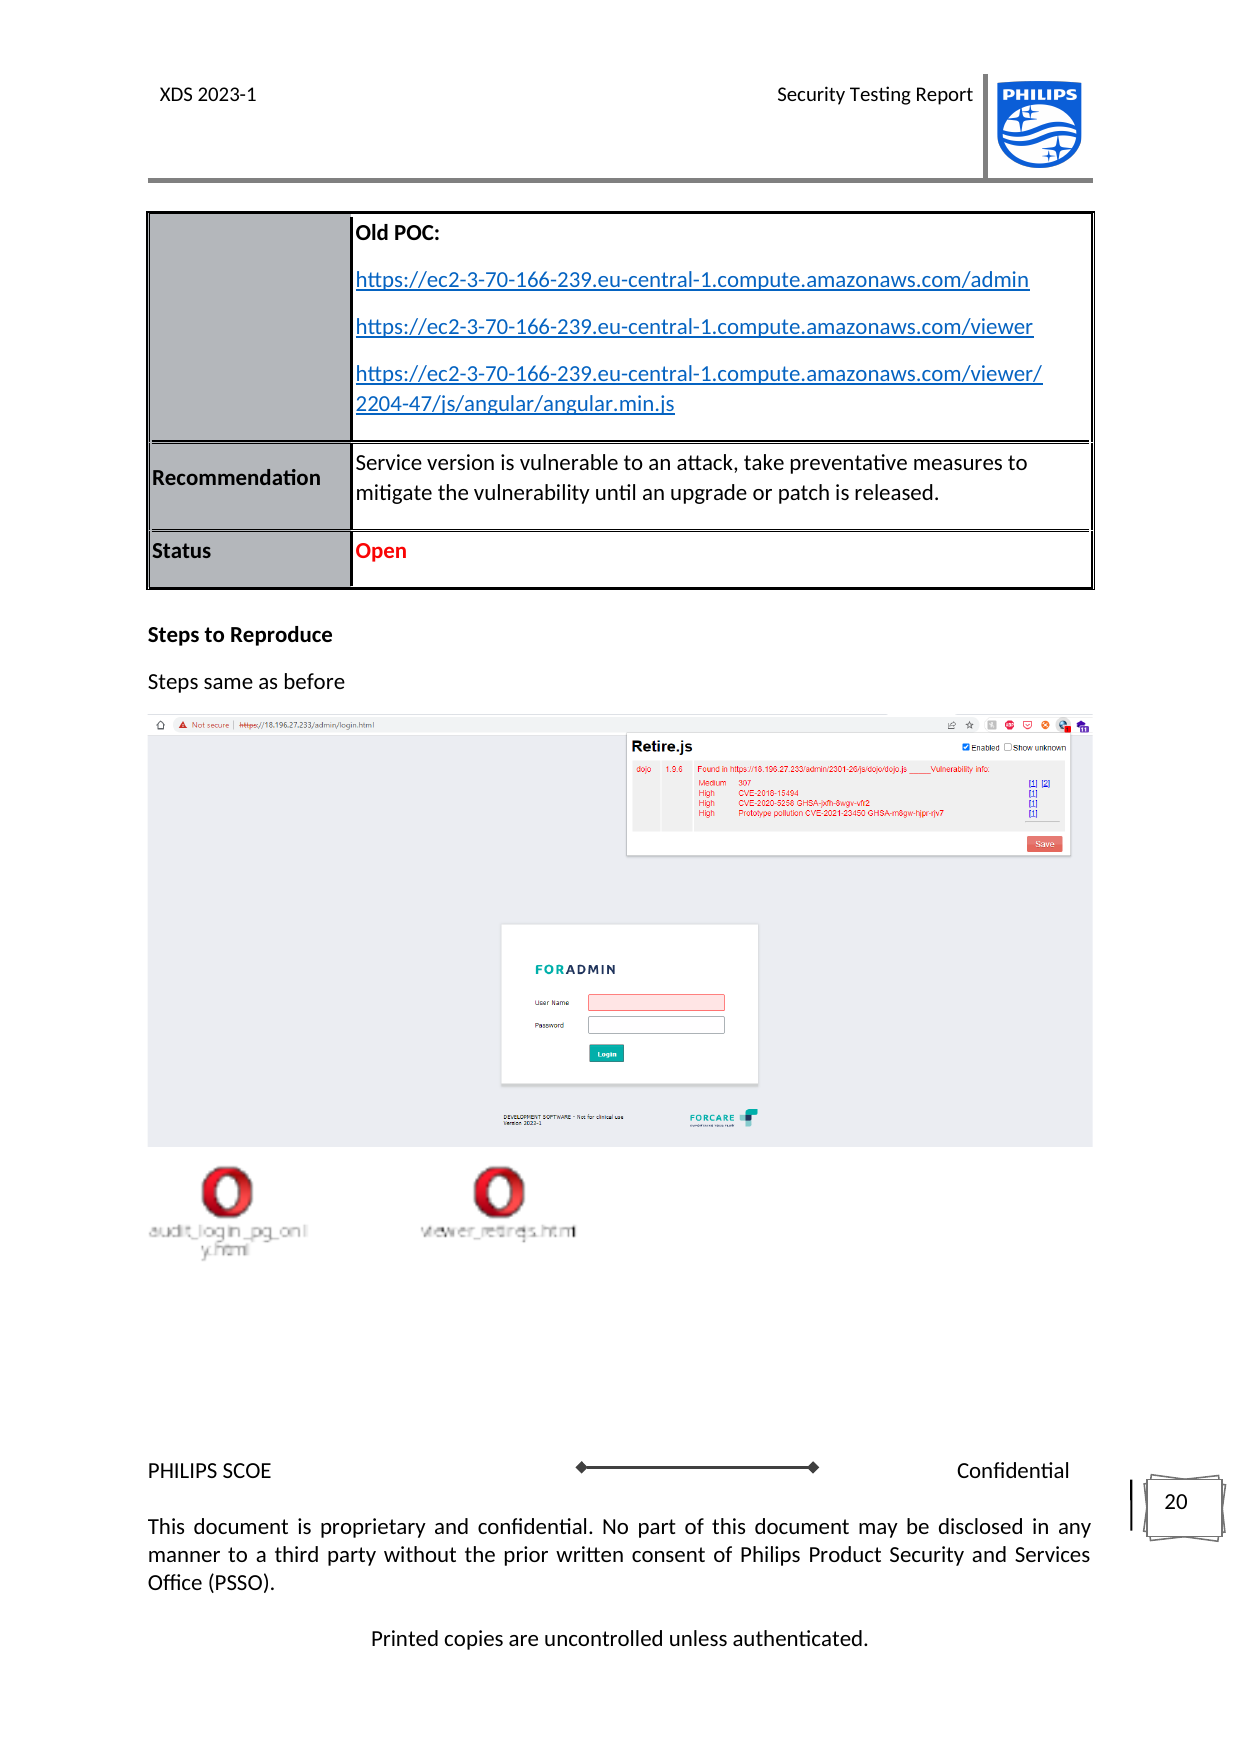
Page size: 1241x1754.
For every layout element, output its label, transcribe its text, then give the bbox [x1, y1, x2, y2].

table_cell Recommendation [150, 440, 350, 529]
text Steps same as before [148, 667, 1093, 695]
picture [997, 81, 1082, 168]
table_cell Open [351, 529, 1093, 587]
picture [147, 714, 1093, 1147]
text Steps to Reproduce [148, 590, 1093, 648]
table_cell Service version is vulnerable to an attack, take preventative measures to mitigate the vulnerability until an upgrade or patch is released. [353, 440, 1092, 529]
table_cell Affected Systems/IP Address/URL [150, 214, 351, 440]
table_cell Status [148, 529, 351, 587]
